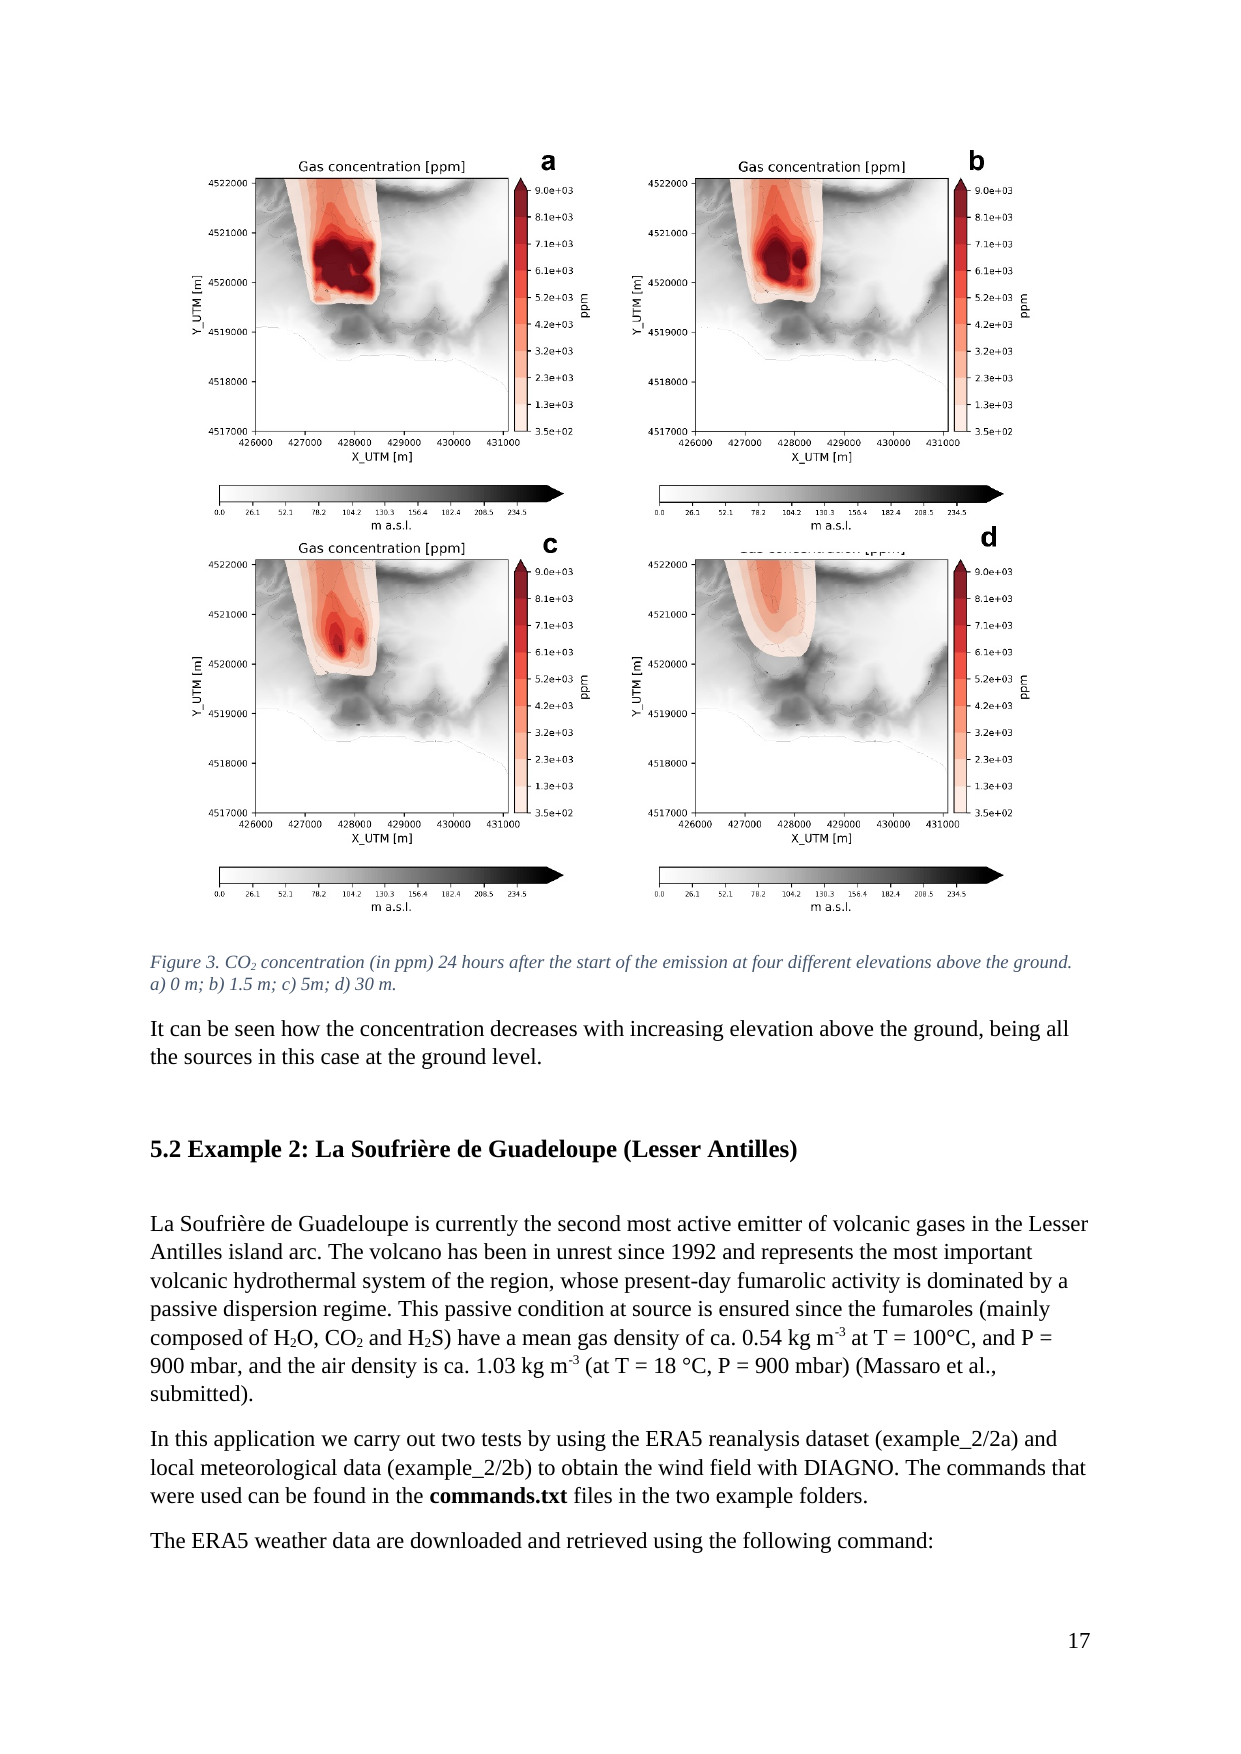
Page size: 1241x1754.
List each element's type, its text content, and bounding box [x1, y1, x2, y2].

text The ERA5 weather data are downloaded and retrieved using the following command: [150, 1527, 1090, 1554]
subtitle 5.2 Example 2: La Soufrière de Guadeloupe (Lesser Antilles) [150, 1134, 1090, 1162]
picture [150, 150, 1072, 933]
text It can be seen how the concentration decreases with increasing elevation above the ground, being all the sources in this case at the ground level. [150, 1015, 1090, 1070]
text La Soufrière de Guadeloupe is currently the second most active emitter of volcanic gases in the Lesser Antilles island arc. The volcano has been in unrest since 1992 and represents the most important volcanic hydrothermal system of the region, whose present-day fumarolic activity is dominated by a passive dispersion regime. This passive condition at source is ensured since the fumaroles (mainly composed of H2O, CO2 and H2S) have a mean gas density of ca. 0.54 kg m-3 at T = 100°C, and P = 900 mbar, and the air density is ca. 1.03 kg m-3 (at T = 18 °C, P = 900 mbar) (Massaro et al., submitted). [150, 1210, 1090, 1407]
text Figure 3. CO2 concentration (in ppm) 24 hours after the start of the emission at four different elevations above the ground. a) 0 m; b) 1.5 m; c) 5m; d) 30 m. [150, 951, 1090, 994]
text In this application we carry out two tests by using the ERA5 reanalysis dataset (example_2/2a) and local meteorological data (example_2/2b) to obtain the wind field with DIAGNO. The commands that were used can be found in the commands.txt files in the two example folders. [150, 1426, 1090, 1509]
